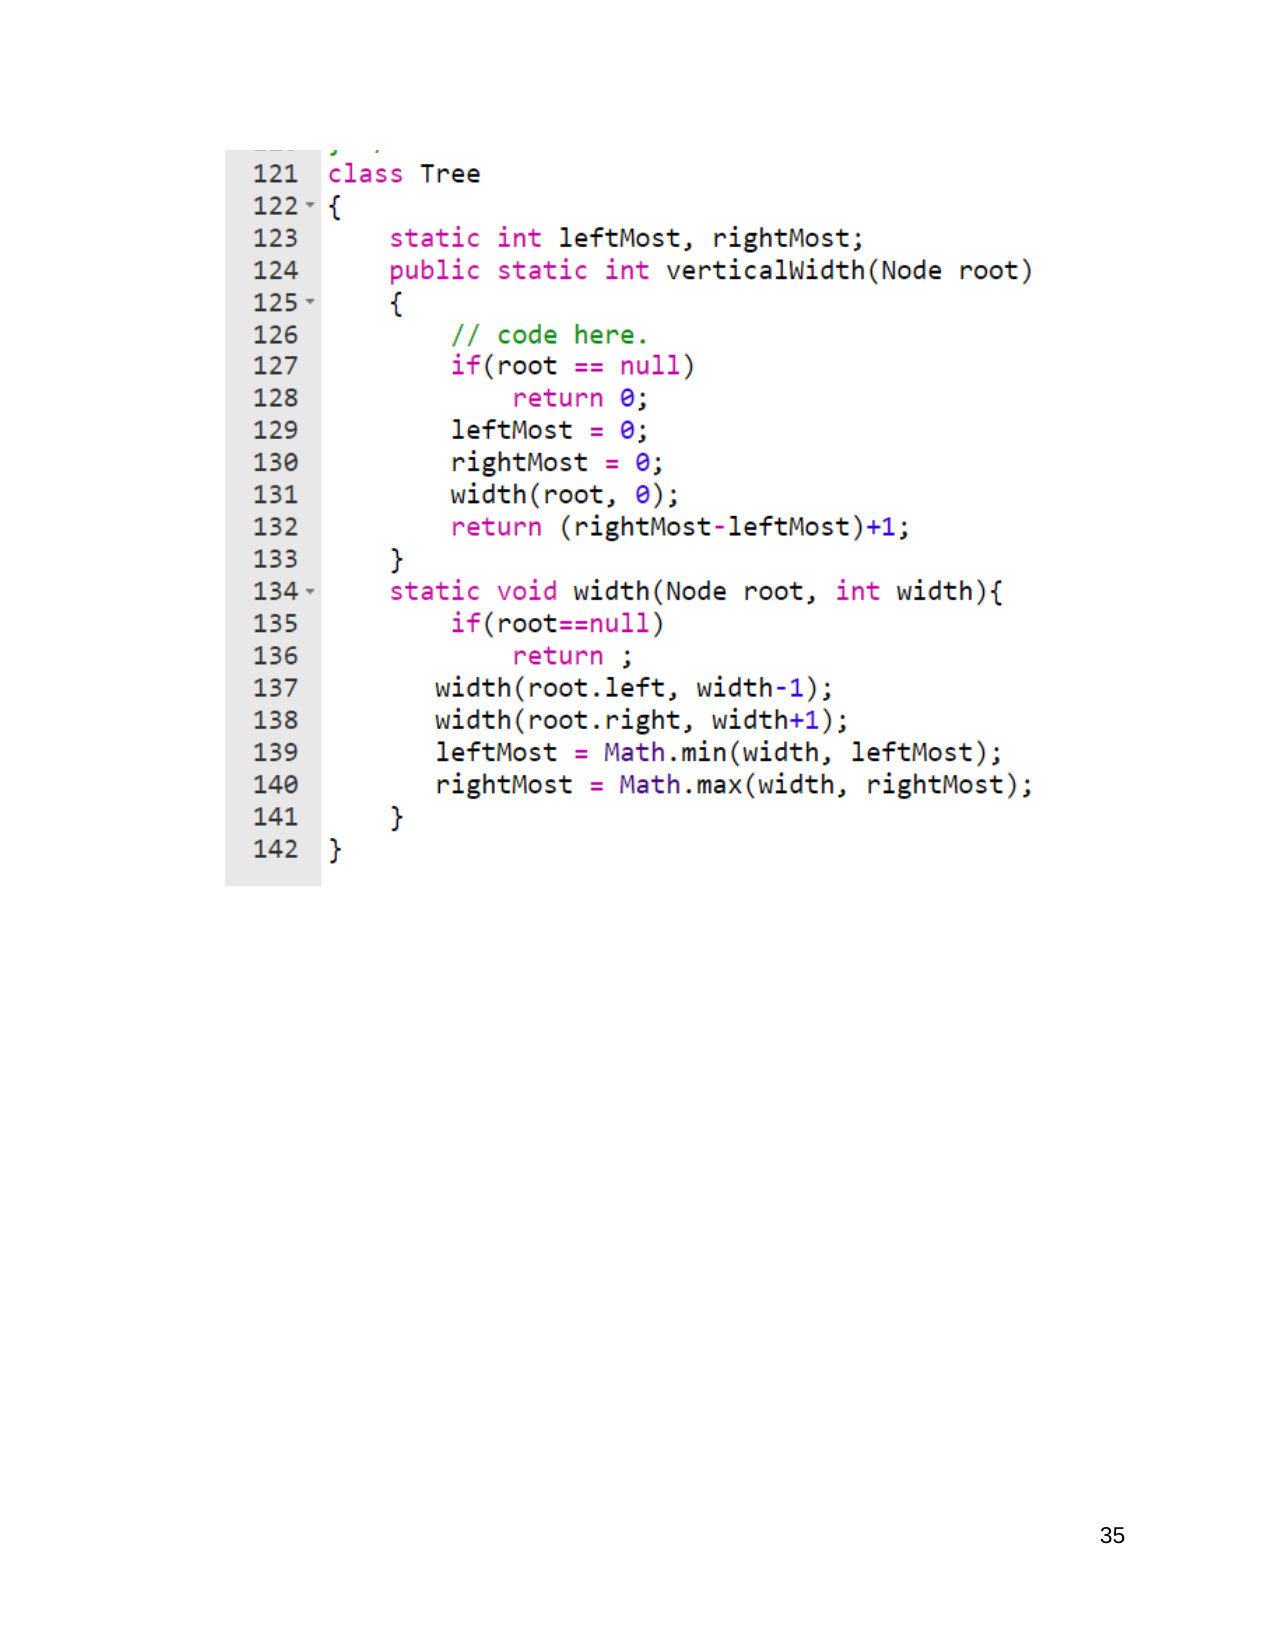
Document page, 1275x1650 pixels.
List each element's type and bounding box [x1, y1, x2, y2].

picture [225, 150, 1267, 886]
